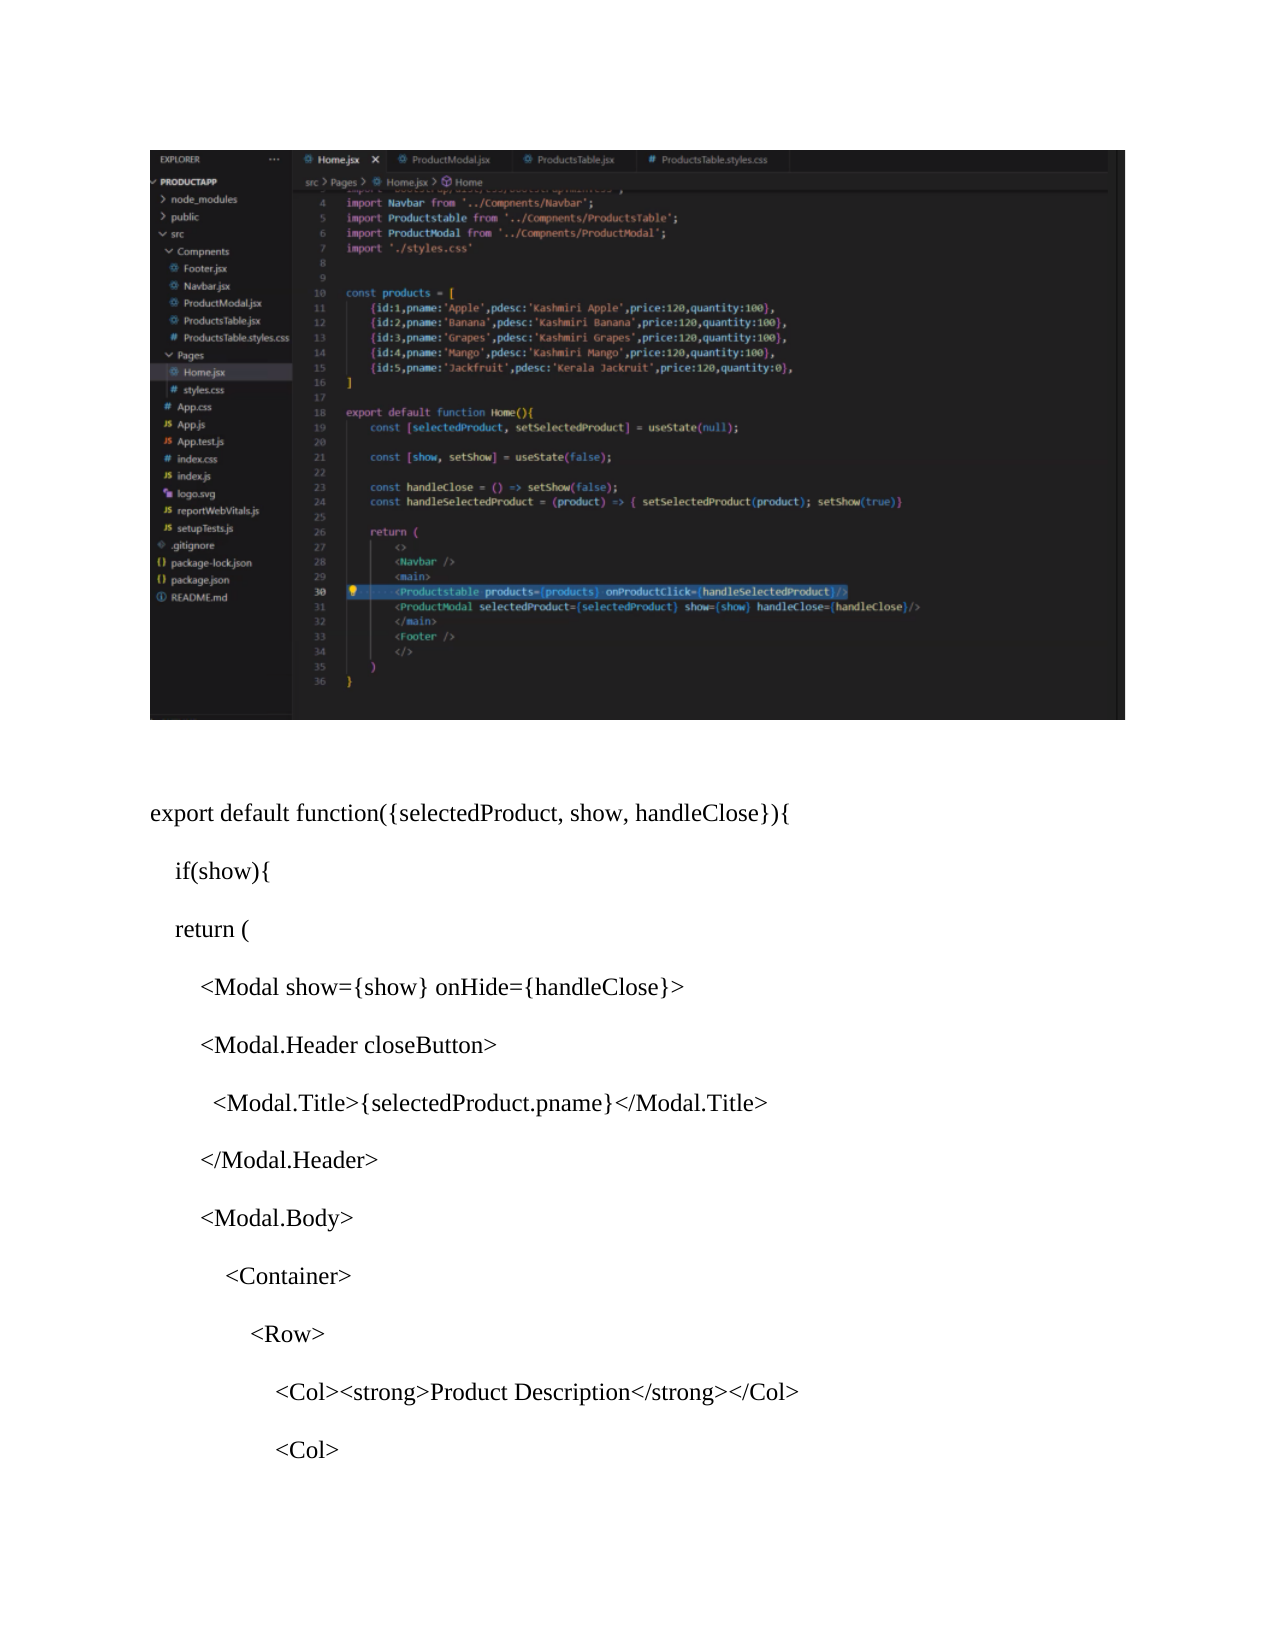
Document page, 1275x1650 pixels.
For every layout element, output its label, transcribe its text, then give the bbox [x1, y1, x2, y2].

text <Modal.Header closeButton> [150, 1030, 1125, 1058]
text export default function({selectedProduct, show, handleClose}){ [150, 798, 1125, 827]
text return ( [150, 914, 1125, 943]
text <Row> [150, 1319, 1125, 1348]
text <Modal.Body> [150, 1203, 1125, 1232]
text <Modal.Title>{selectedProduct.pname}</Modal.Title> [150, 1088, 1125, 1116]
text <Col> [150, 1435, 1125, 1464]
text <Col><strong>Product Description</strong></Col> [150, 1377, 1125, 1406]
text <Container> [150, 1261, 1125, 1290]
picture [150, 150, 1125, 720]
text </Modal.Header> [150, 1146, 1125, 1174]
text <Modal show={show} onHide={handleClose}> [150, 972, 1125, 1001]
text if(show){ [150, 856, 1125, 885]
